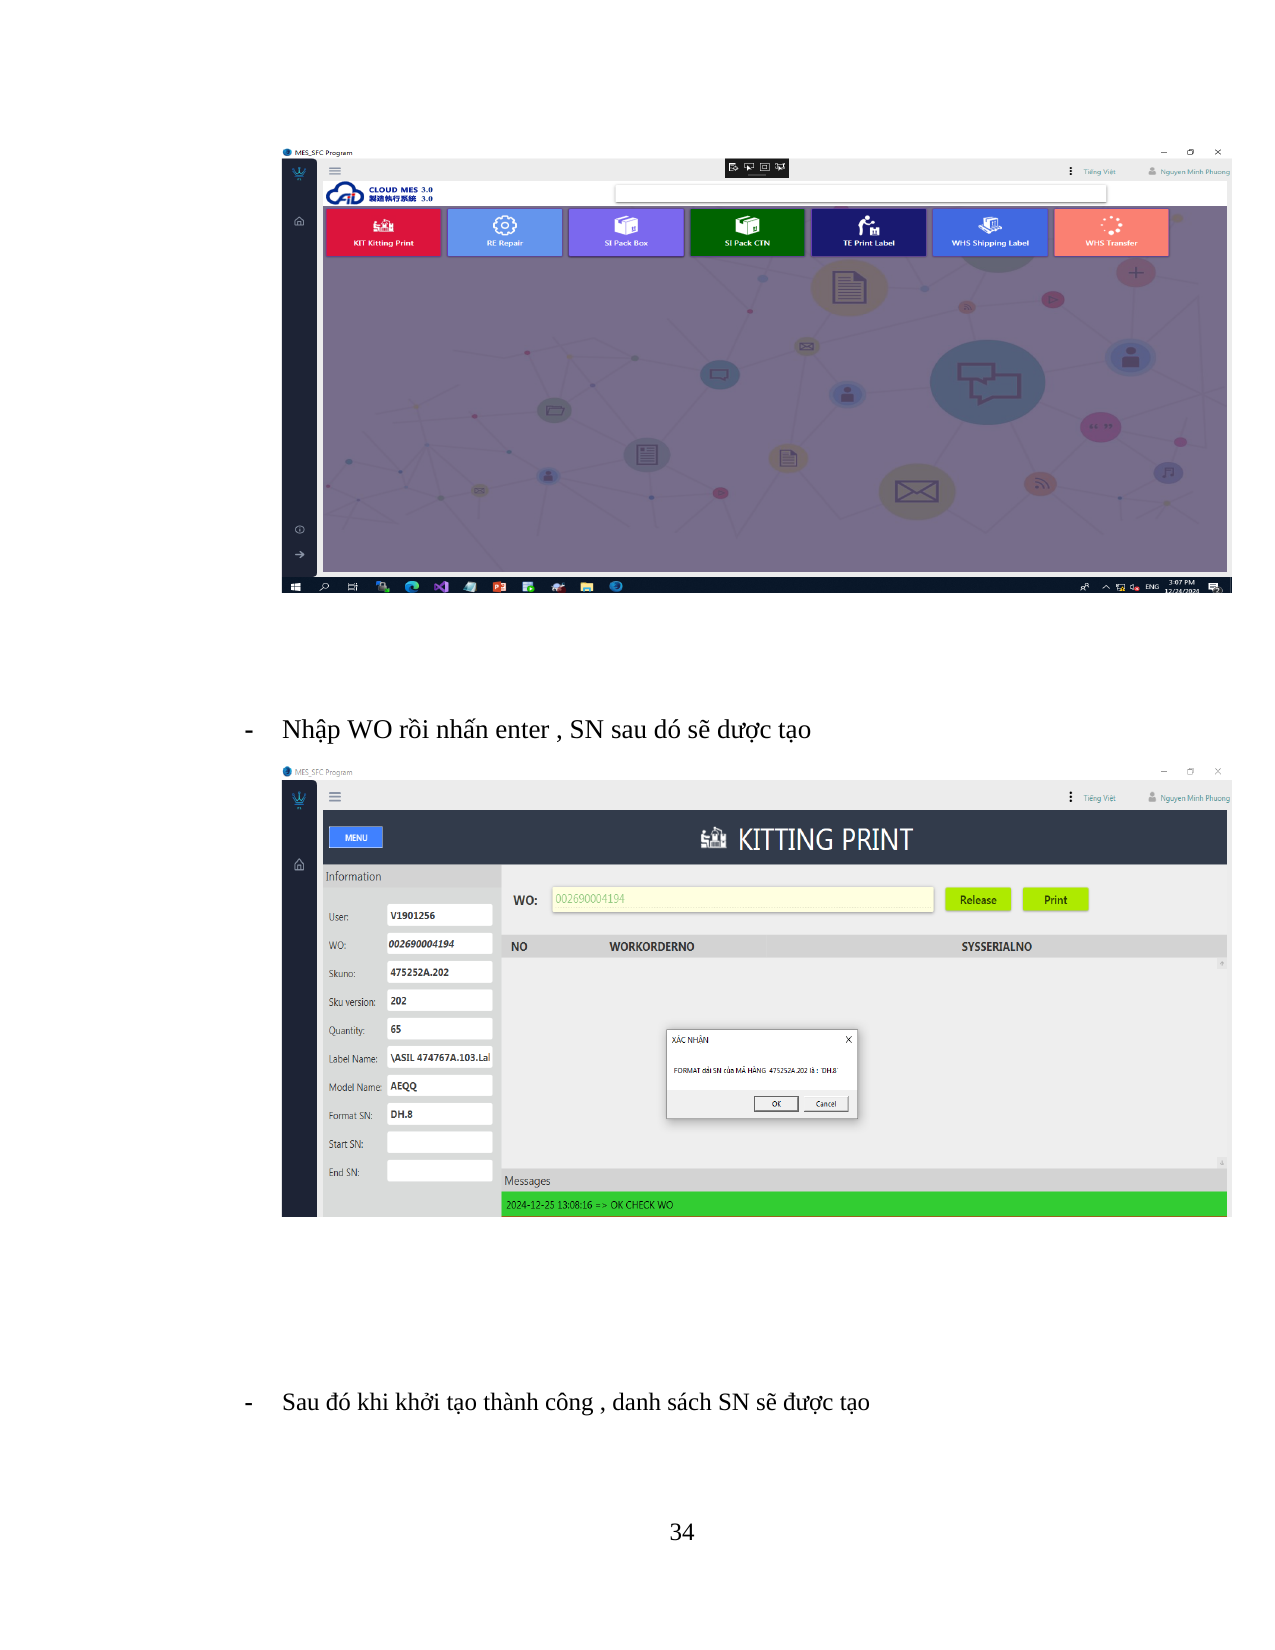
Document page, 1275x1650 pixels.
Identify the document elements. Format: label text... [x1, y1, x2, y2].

picture [281, 147, 1232, 593]
list Sau đó khi khởi tạo thành công , danh sách SN sẽ được tạo [244, 1387, 1157, 1416]
picture [281, 766, 1232, 1217]
list Nhập WO rồi nhấn enter , SN sau dó sẽ dược tạo [244, 713, 1157, 744]
